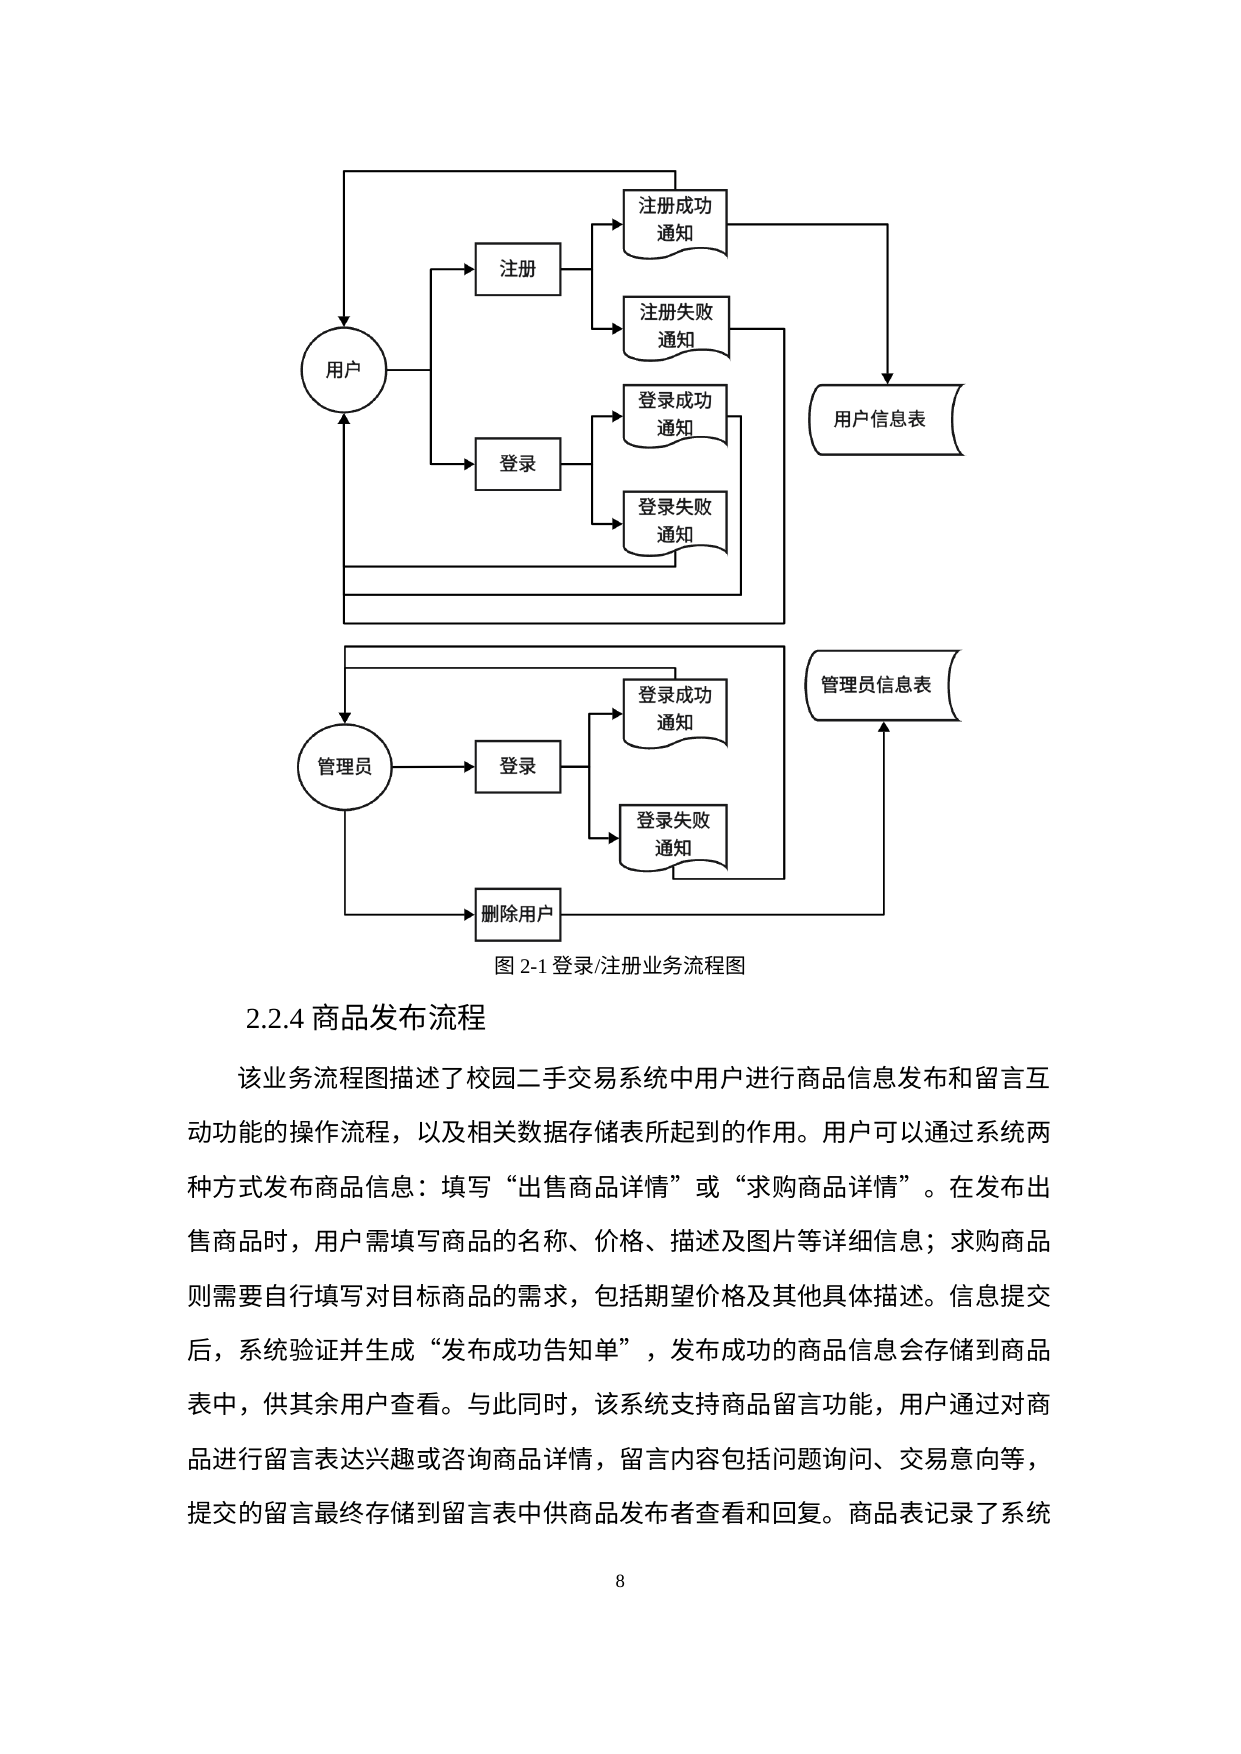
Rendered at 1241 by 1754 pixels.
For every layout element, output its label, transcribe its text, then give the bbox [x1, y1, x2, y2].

picture [260, 150, 980, 950]
text 图 2-1 登录/注册业务流程图 [187, 950, 1053, 980]
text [187, 1058, 1053, 1530]
subtitle 商品发布流程 [187, 995, 1053, 1037]
